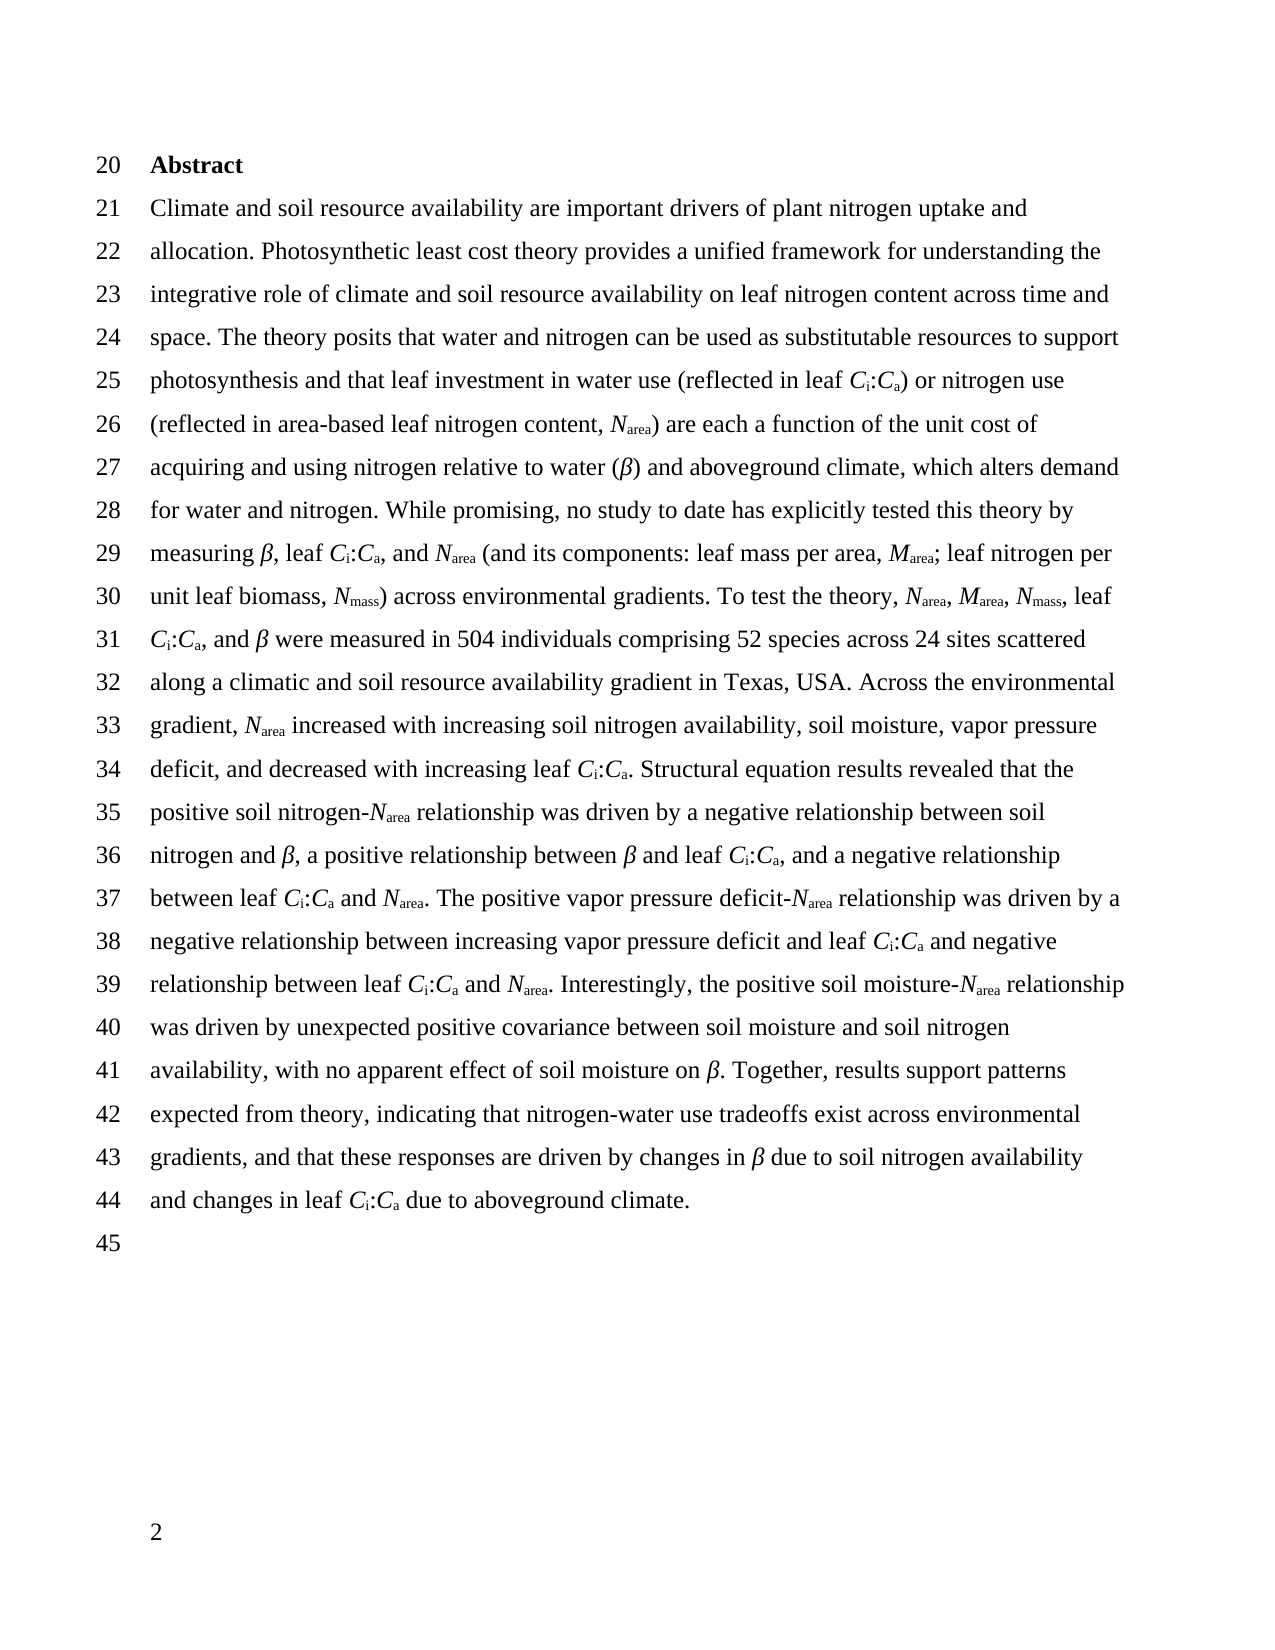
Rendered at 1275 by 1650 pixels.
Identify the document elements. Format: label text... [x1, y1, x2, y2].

text Abstract [150, 150, 1125, 179]
text Climate and soil resource availability are important drivers of plant nitrogen uptake and allocation. Photosynthetic least cost theory provides a unified framework for understanding the integrative role of climate and soil resource availability on leaf nitrogen content across time and space. The theory posits that water and nitrogen can be used as substitutable resources to support photosynthesis and that leaf investment in water use (reflected in leaf Ci:Ca) or nitrogen use (reflected in area-based leaf nitrogen content, Narea) are each a function of the unit cost of acquiring and using nitrogen relative to water (β) and aboveground climate, which alters demand for water and nitrogen. While promising, no study to date has explicitly tested this theory by measuring β, leaf Ci:Ca, and Narea (and its components: leaf mass per area, Marea; leaf nitrogen per unit leaf biomass, Nmass) across environmental gradients. To test the theory, Narea, Marea, Nmass, leaf Ci:Ca, and β were measured in 504 individuals comprising 52 species across 24 sites scattered along a climatic and soil resource availability gradient in Texas, USA. Across the environmental gradient, Narea increased with increasing soil nitrogen availability, soil moisture, vapor pressure deficit, and decreased with increasing leaf Ci:Ca. Structural equation results revealed that the positive soil nitrogen-Narea relationship was driven by a negative relationship between soil nitrogen and β, a positive relationship between β and leaf Ci:Ca, and a negative relationship between leaf Ci:Ca and Narea. The positive vapor pressure deficit-Narea relationship was driven by a negative relationship between increasing vapor pressure deficit and leaf Ci:Ca and negative relationship between leaf Ci:Ca and Narea. Interestingly, the positive soil moisture-Narea relationship was driven by unexpected positive covariance between soil moisture and soil nitrogen availability, with no apparent effect of soil moisture on β. Together, results support patterns expected from theory, indicating that nitrogen-water use tradeoffs exist across environmental gradients, and that these responses are driven by changes in β due to soil nitrogen availability and changes in leaf Ci:Ca due to aboveground climate. [150, 193, 1125, 1214]
